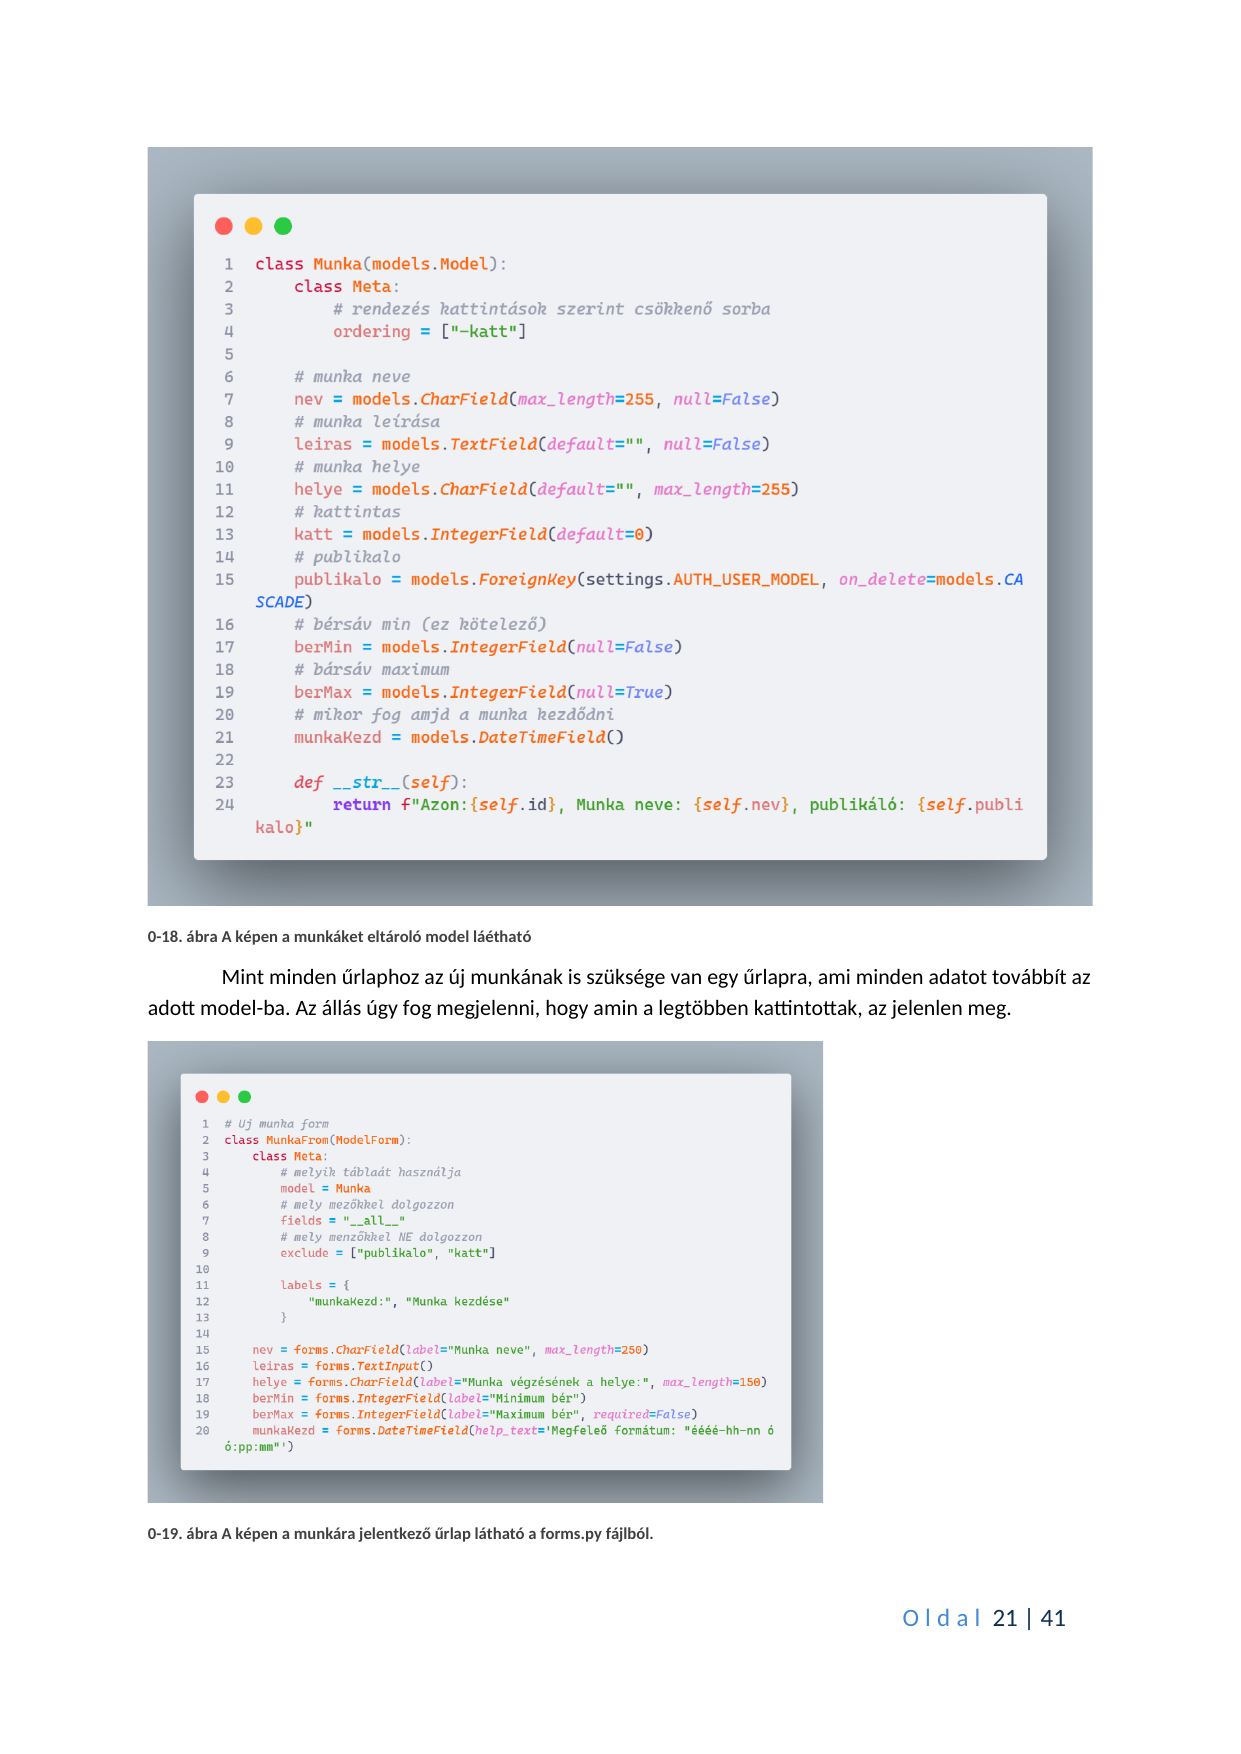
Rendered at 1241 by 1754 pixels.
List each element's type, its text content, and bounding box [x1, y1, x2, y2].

text Mint minden űrlaphoz az új munkának is szüksége van egy űrlapra, ami minden adatot továbbít az adott model-ba. Az állás úgy fog megjelenni, hogy amin a legtöbben kattintottak, az jelenlen meg. [148, 963, 1093, 1020]
picture [147, 1041, 824, 1503]
picture [147, 147, 1093, 906]
